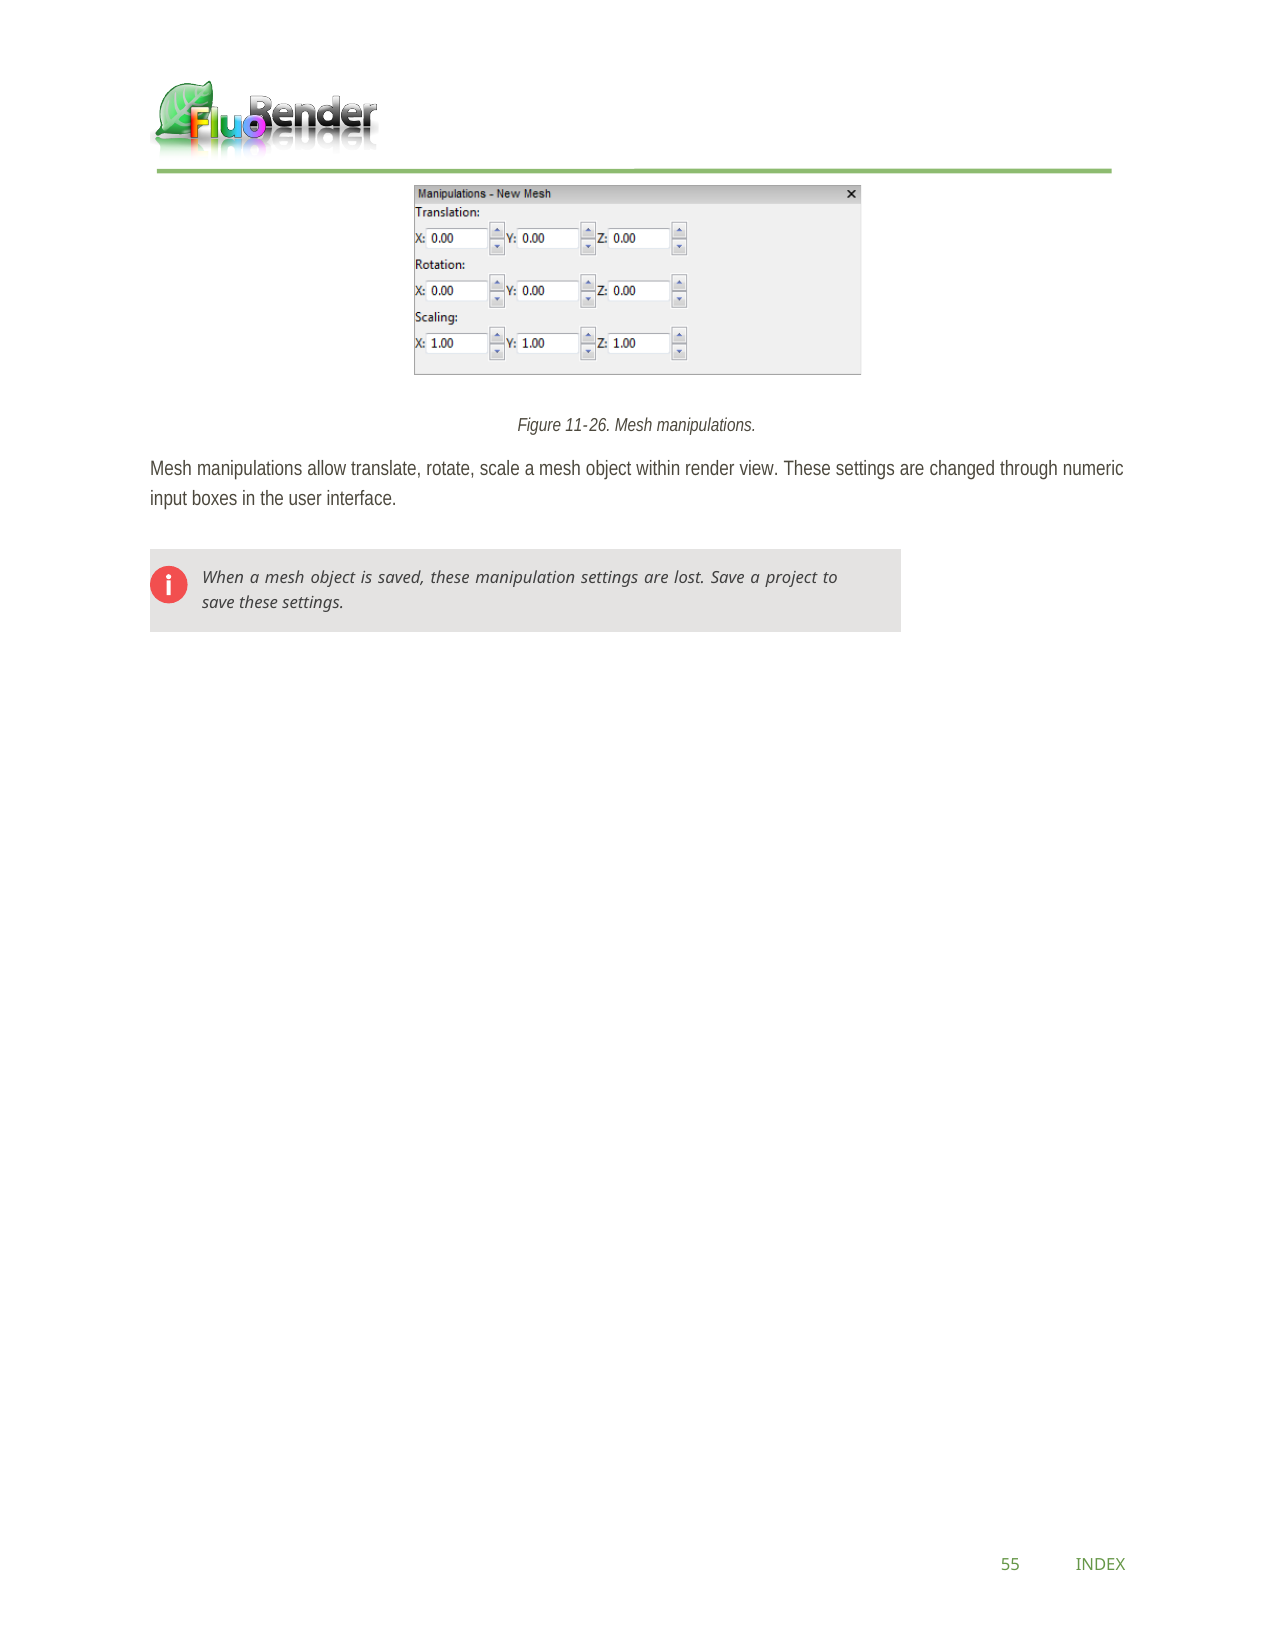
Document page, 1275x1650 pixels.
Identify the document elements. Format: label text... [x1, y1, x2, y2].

picture [414, 185, 862, 375]
text Mesh manipulations allow translate, rotate, scale a mesh object within render view. These settings are changed through numeric input boxes in the user interface. [150, 456, 1125, 510]
picture [150, 75, 379, 162]
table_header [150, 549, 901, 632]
